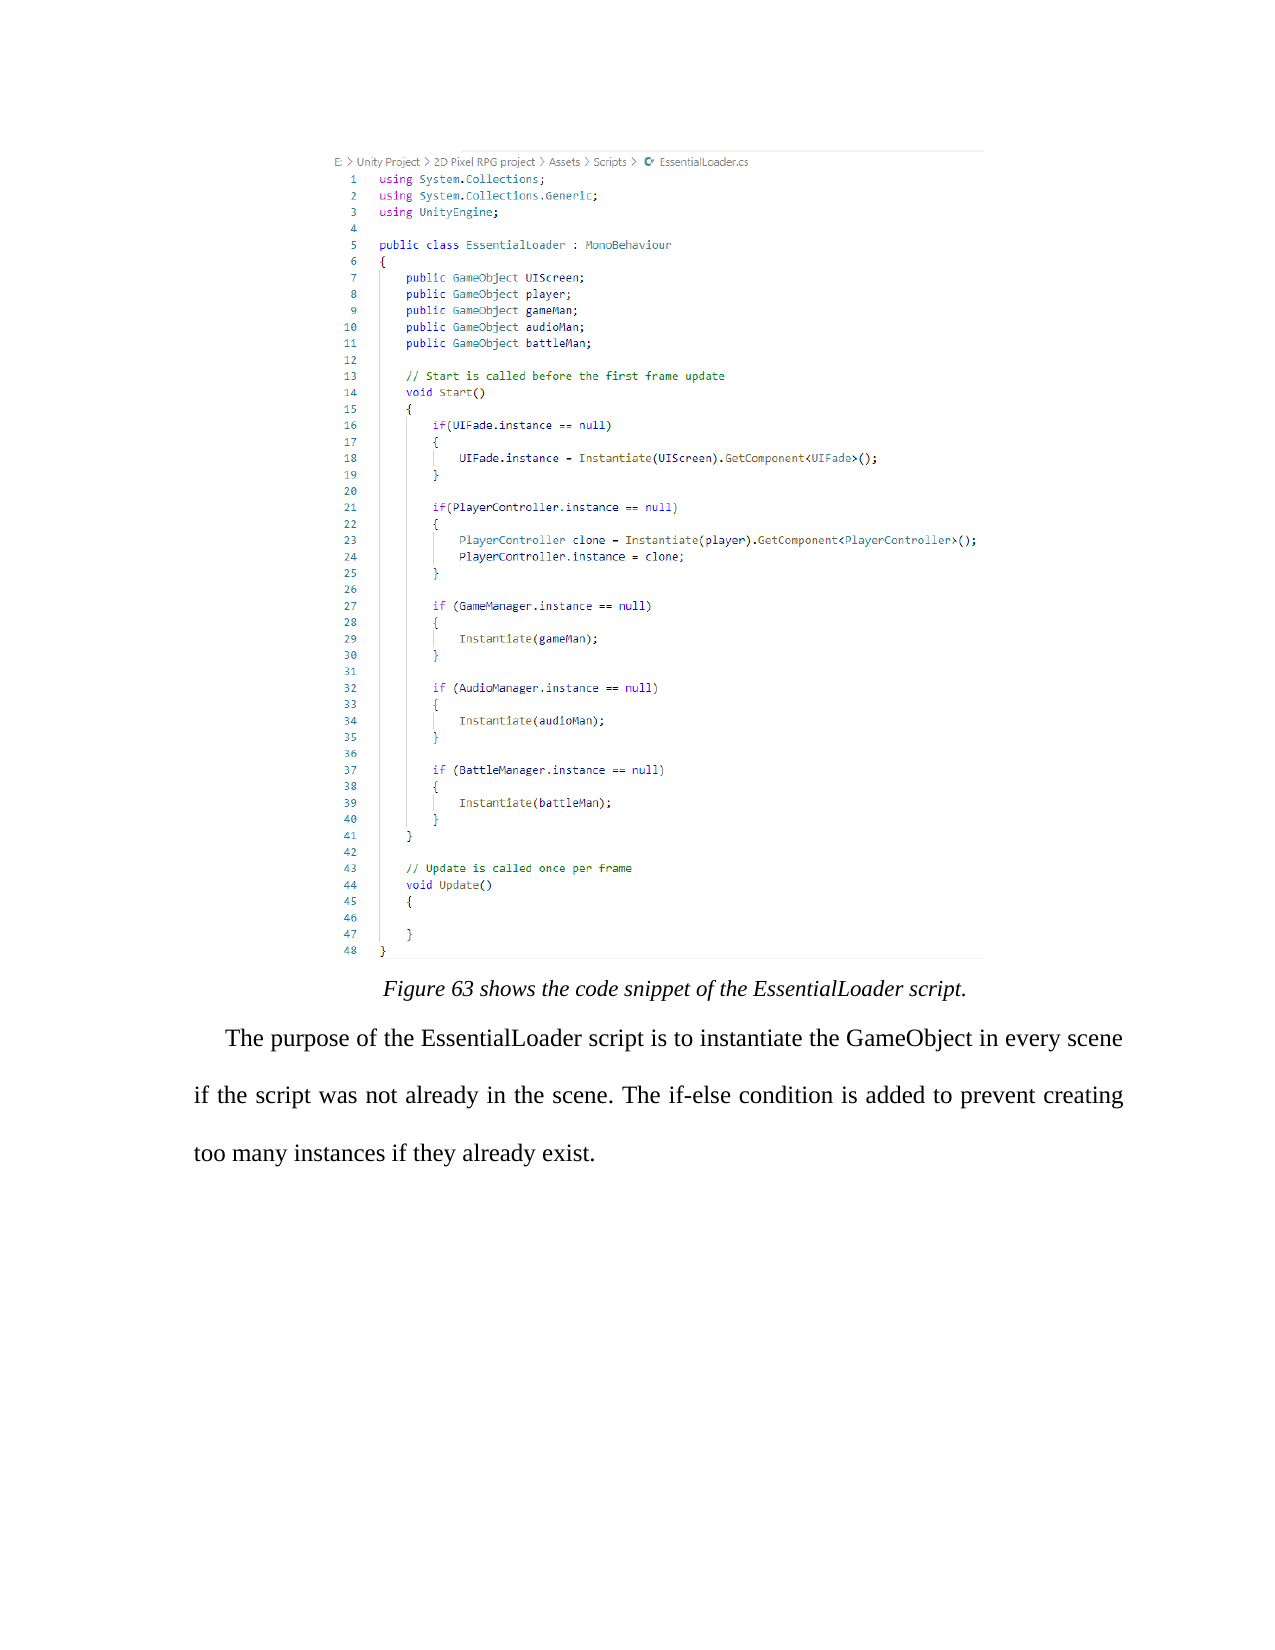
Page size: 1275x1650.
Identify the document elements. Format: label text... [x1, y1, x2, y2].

picture [322, 150, 985, 959]
text Figure 63 shows the code snippet of the EssentialLoader script. [194, 975, 1125, 1002]
text The purpose of the EssentialLoader script is to instantiate the GameObject in every scene if the script was not already in the scene. The if-else condition is added to prevent creating too many instances if they already exist. [194, 1023, 1125, 1166]
